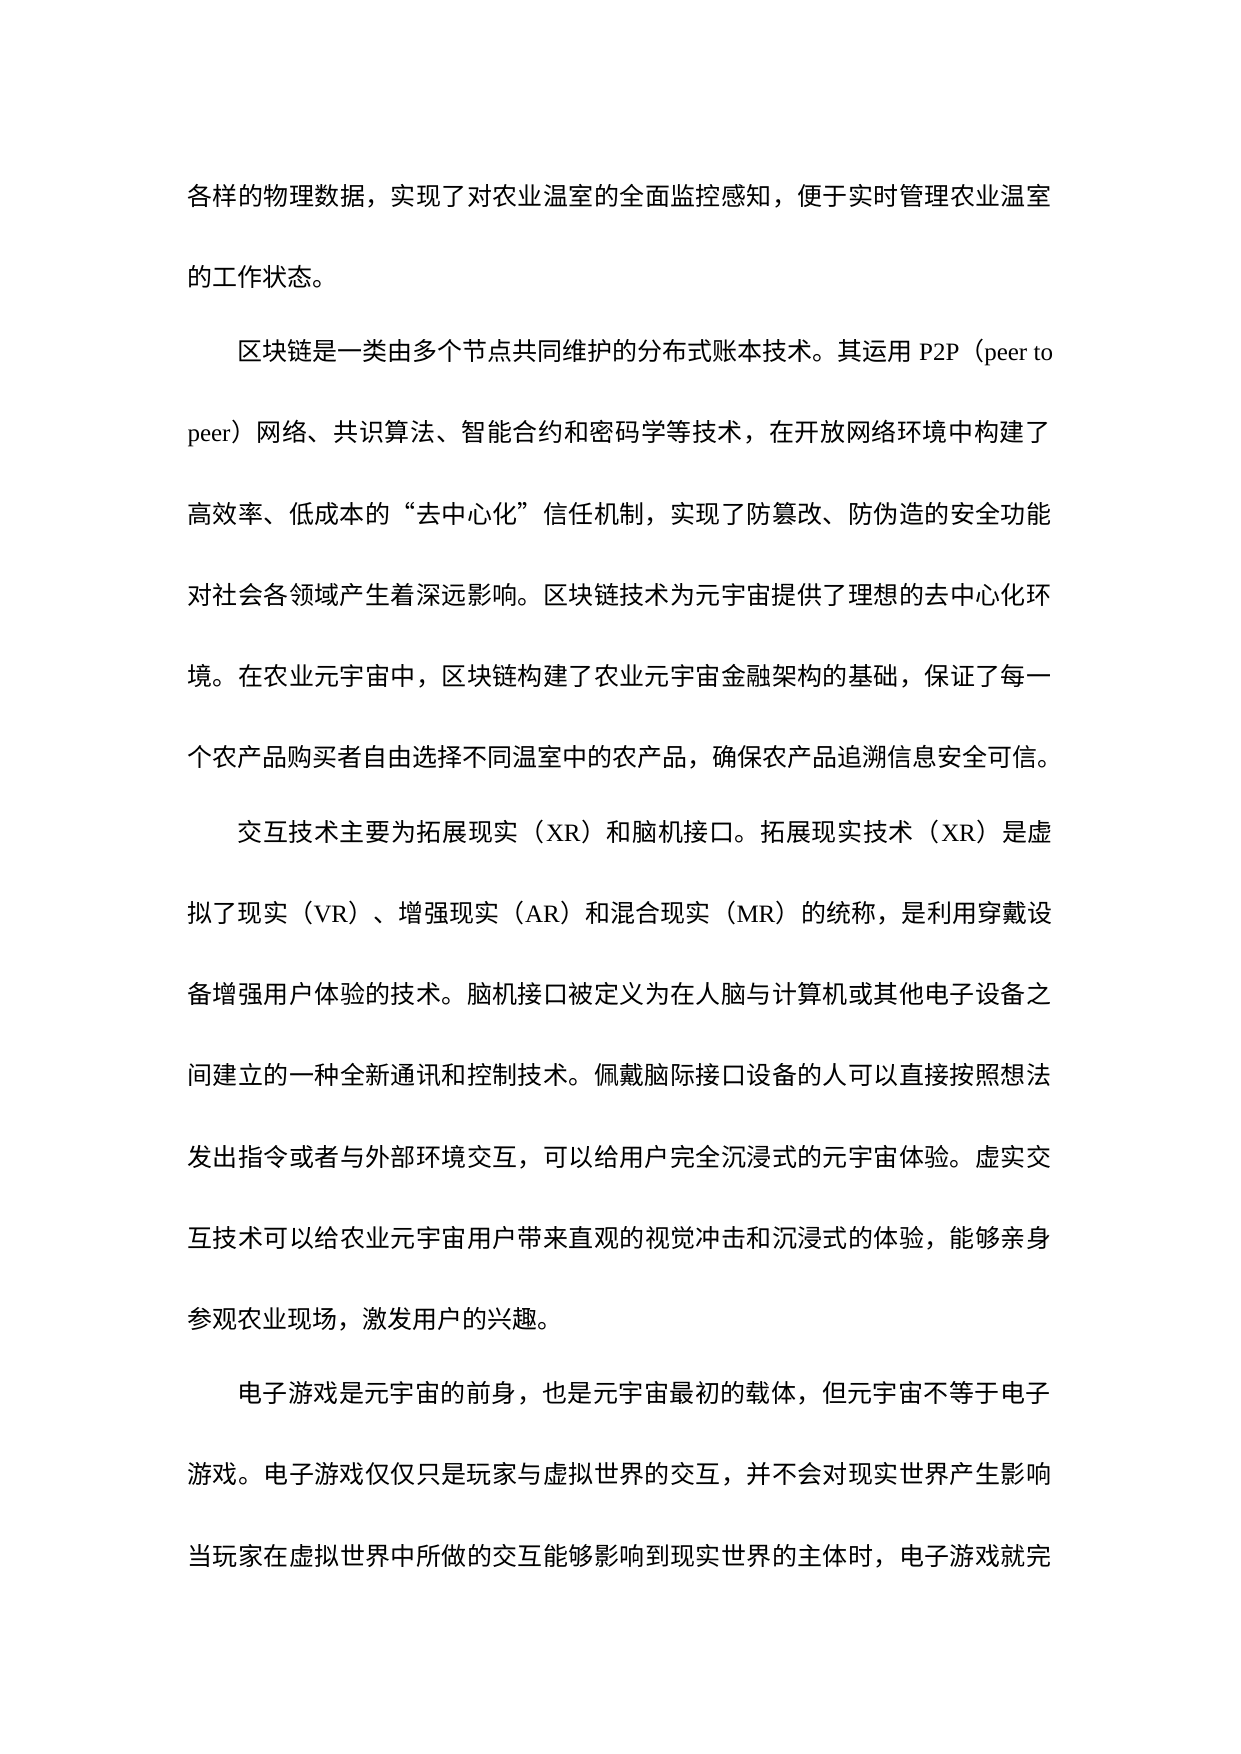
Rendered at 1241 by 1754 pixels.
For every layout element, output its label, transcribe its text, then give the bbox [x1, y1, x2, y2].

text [187, 1359, 1053, 1587]
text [187, 162, 1053, 308]
text 区块链是一类由多个节点共同维护的分布式账本技术。其运用P2P（peer to peer）网络、共识算法、智能合约和密码学等技术，在开放网络环境中构建了高效率、低成本的“去中心化”信任机制，实现了防篡改、防伪造的安全功能，对社会各领域产生着深远影响。区块链技术为元宇宙提供了理想的去中心化环境。在农业元宇宙中，区块链构建了农业元宇宙金融架构的基础，保证了每一个农产品购买者自由选择不同温室中的农产品，确保农产品追溯信息安全可信。 [187, 317, 1053, 788]
text 交互技术主要为拓展现实（XR）和脑机接口。拓展现实技术（XR）是虚拟了现实（VR）、增强现实（AR）和混合现实（MR）的统称，是利用穿戴设备增强用户体验的技术。脑机接口被定义为在人脑与计算机或其他电子设备之间建立的一种全新通讯和控制技术。佩戴脑际接口设备的人可以直接按照想法发出指令或者与外部环境交互，可以给用户完全沉浸式的元宇宙体验。虚实交互技术可以给农业元宇宙用户带来直观的视觉冲击和沉浸式的体验，能够亲身参观农业现场，激发用户的兴趣。 [187, 798, 1053, 1350]
